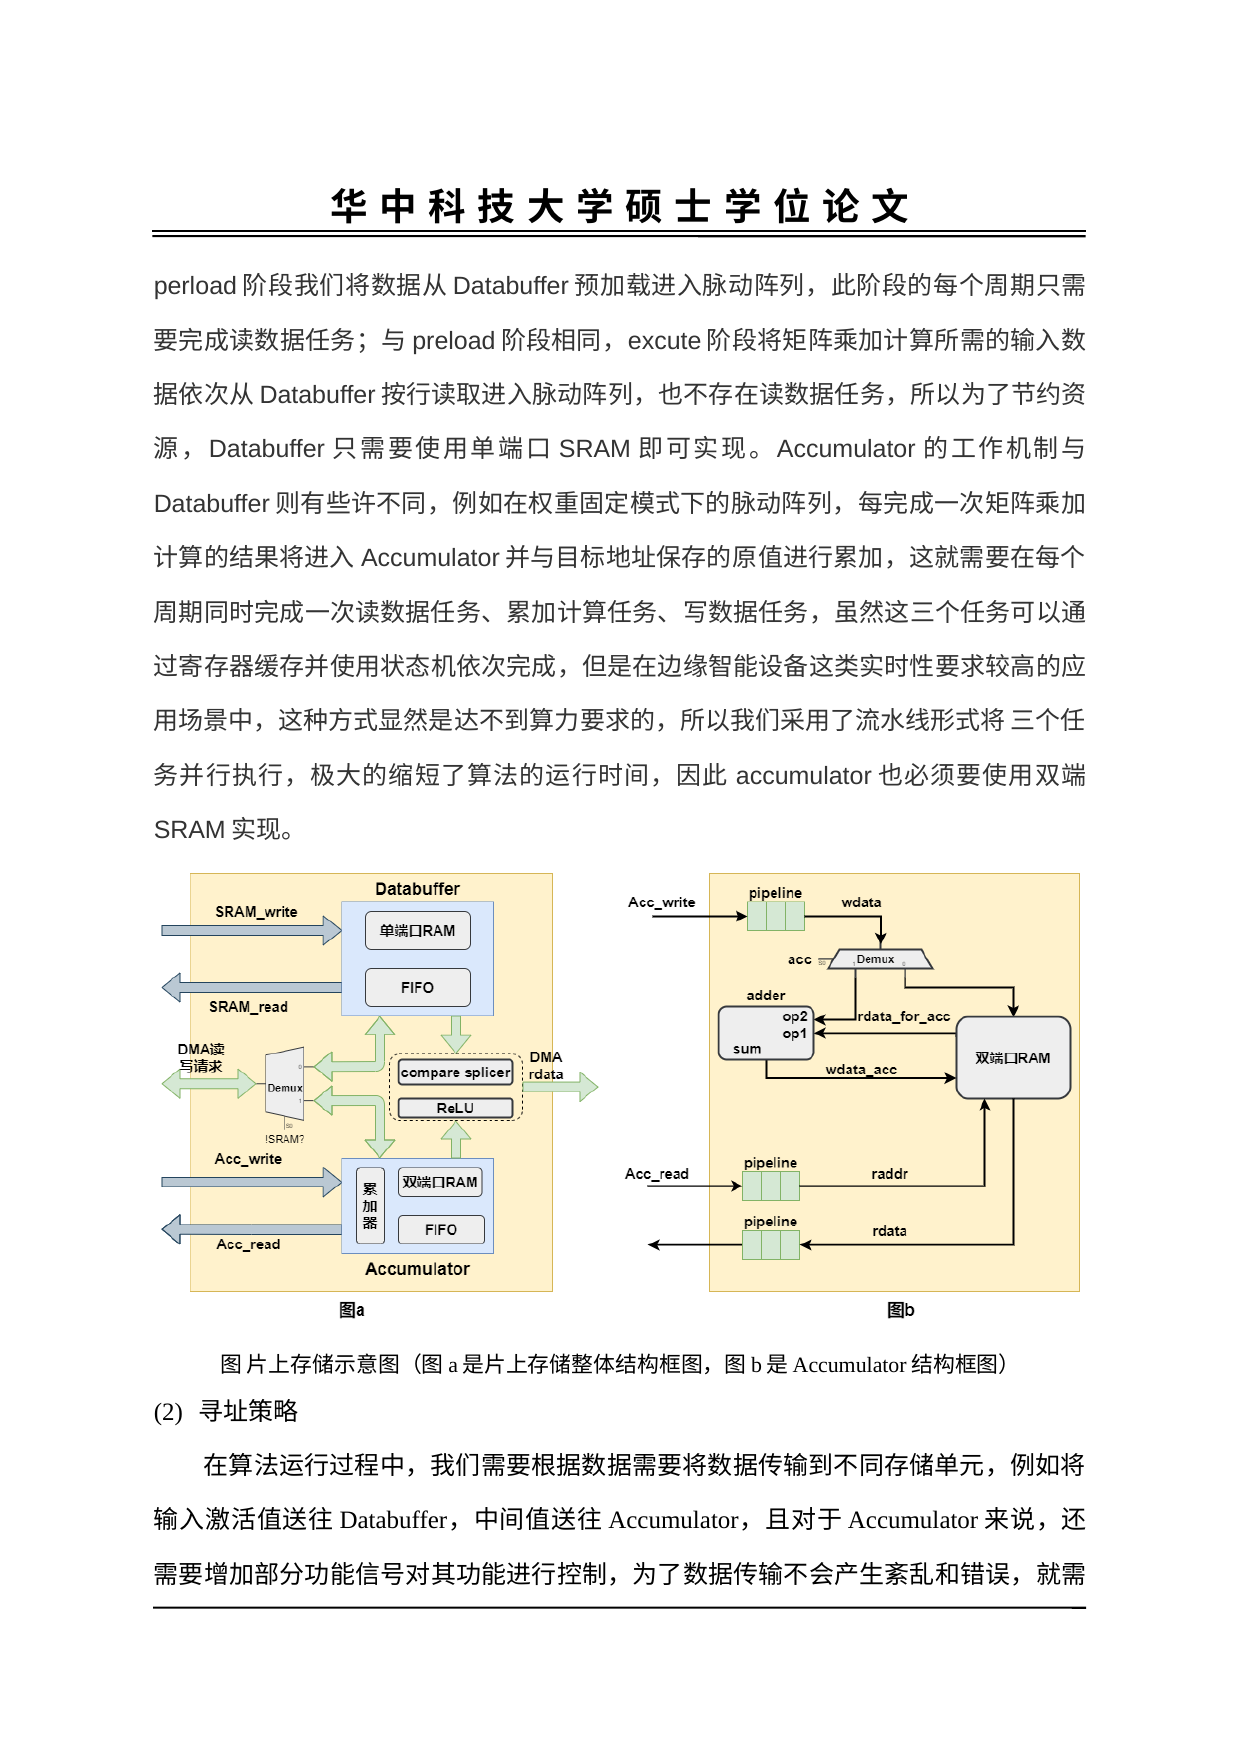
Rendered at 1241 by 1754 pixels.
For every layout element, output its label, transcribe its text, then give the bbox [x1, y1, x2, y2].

text 图 片上存储示意图（图a是片上存储整体结构框图，图b是Accumulator结构框图） [153, 1347, 1087, 1378]
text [153, 266, 1087, 846]
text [153, 1445, 1087, 1590]
list 寻址策略 [153, 1391, 1087, 1427]
picture [153, 863, 1094, 1320]
